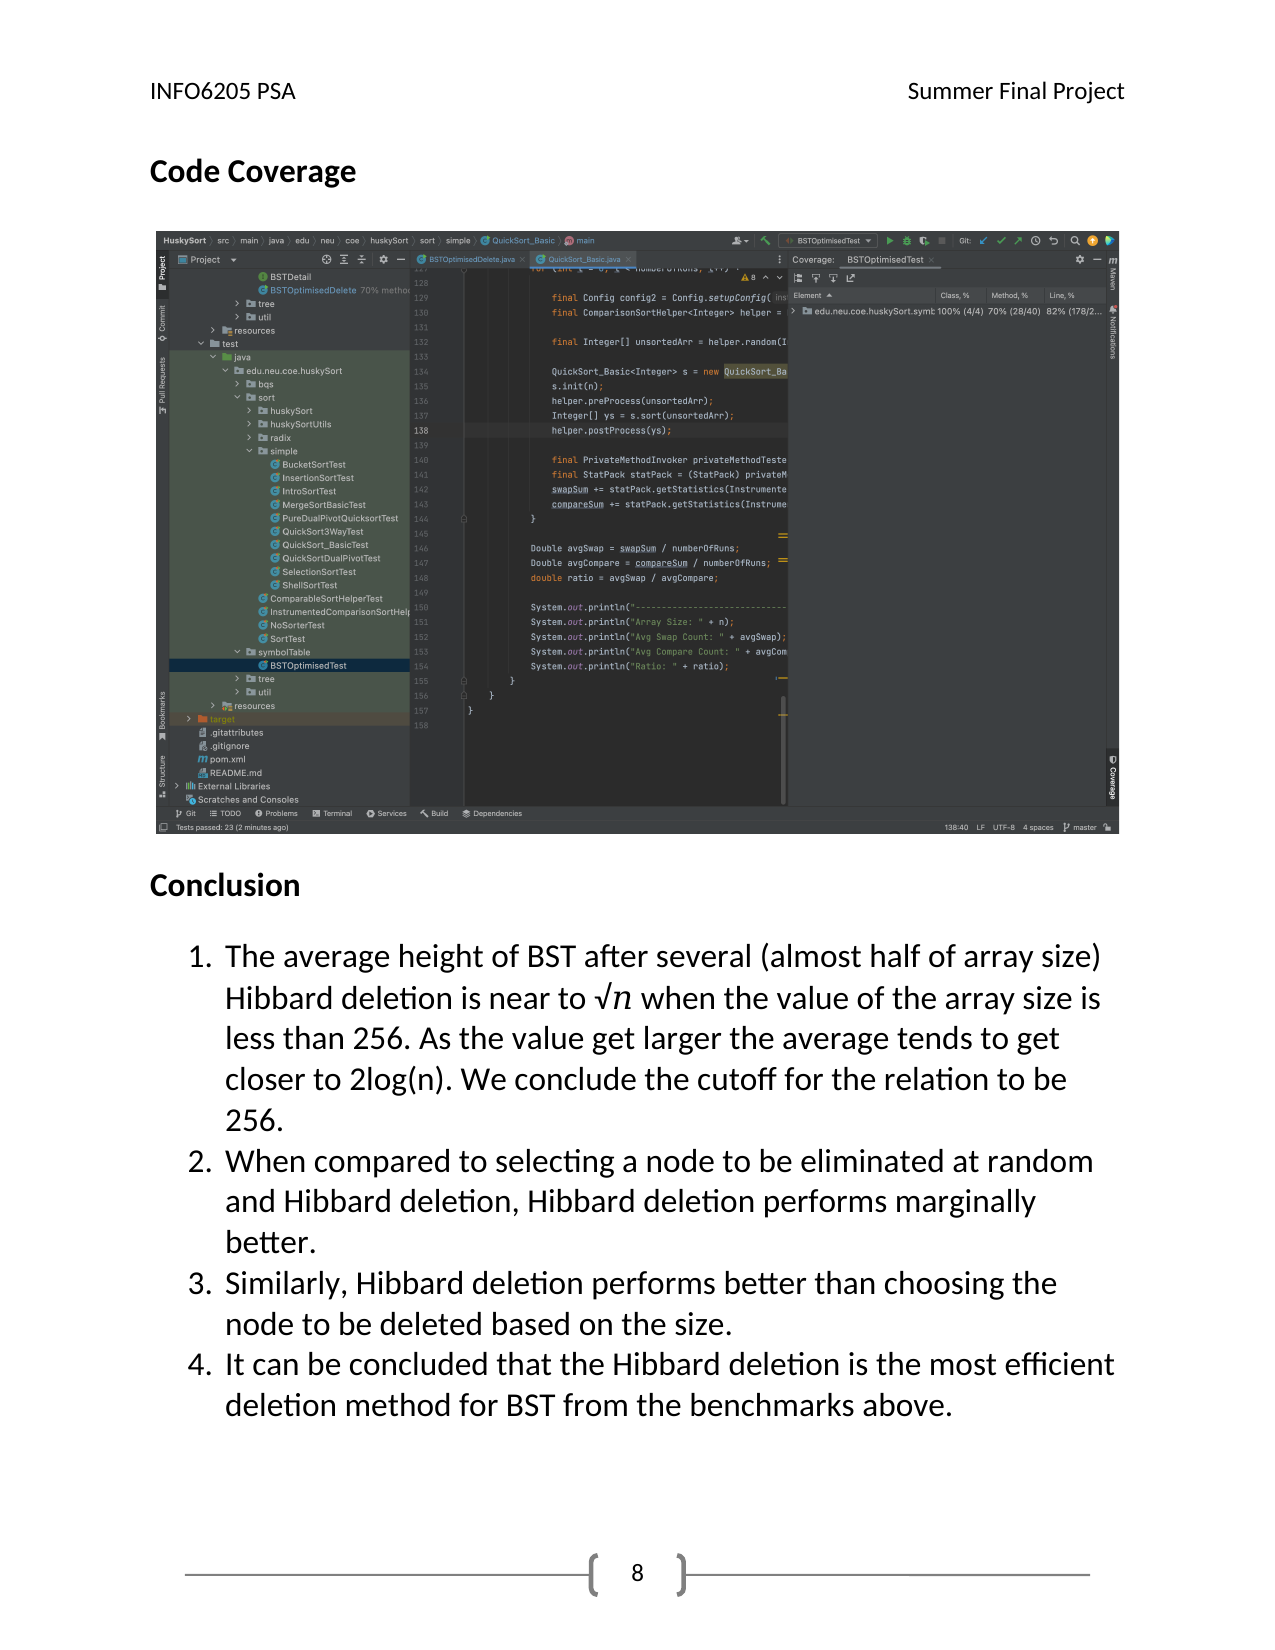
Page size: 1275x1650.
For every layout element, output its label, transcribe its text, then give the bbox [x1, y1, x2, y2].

subtitle Code Coverage [150, 150, 1125, 191]
list It can be concluded that the Hibbard deletion is the most efficient deletion method for BST from the benchmarks above. [187, 1343, 1125, 1425]
picture [156, 231, 1120, 834]
list When compared to selecting a node to be eliminated at random and Hibbard deletion, Hibbard deletion performs marginally better. [187, 1139, 1125, 1262]
list Similarly, Hibbard deletion performs better than choosing the node to be deleted based on the size. [187, 1262, 1125, 1343]
subtitle Conclusion [150, 864, 1125, 905]
list The average height of BST after several (almost half of array size) Hibbard deletion is near to √𝑛 when the value of the array size is less than 256. As the value get larger the average tends to get closer to 2log(n). We conclude the cutoff for the relation to be 256. [187, 935, 1125, 1139]
